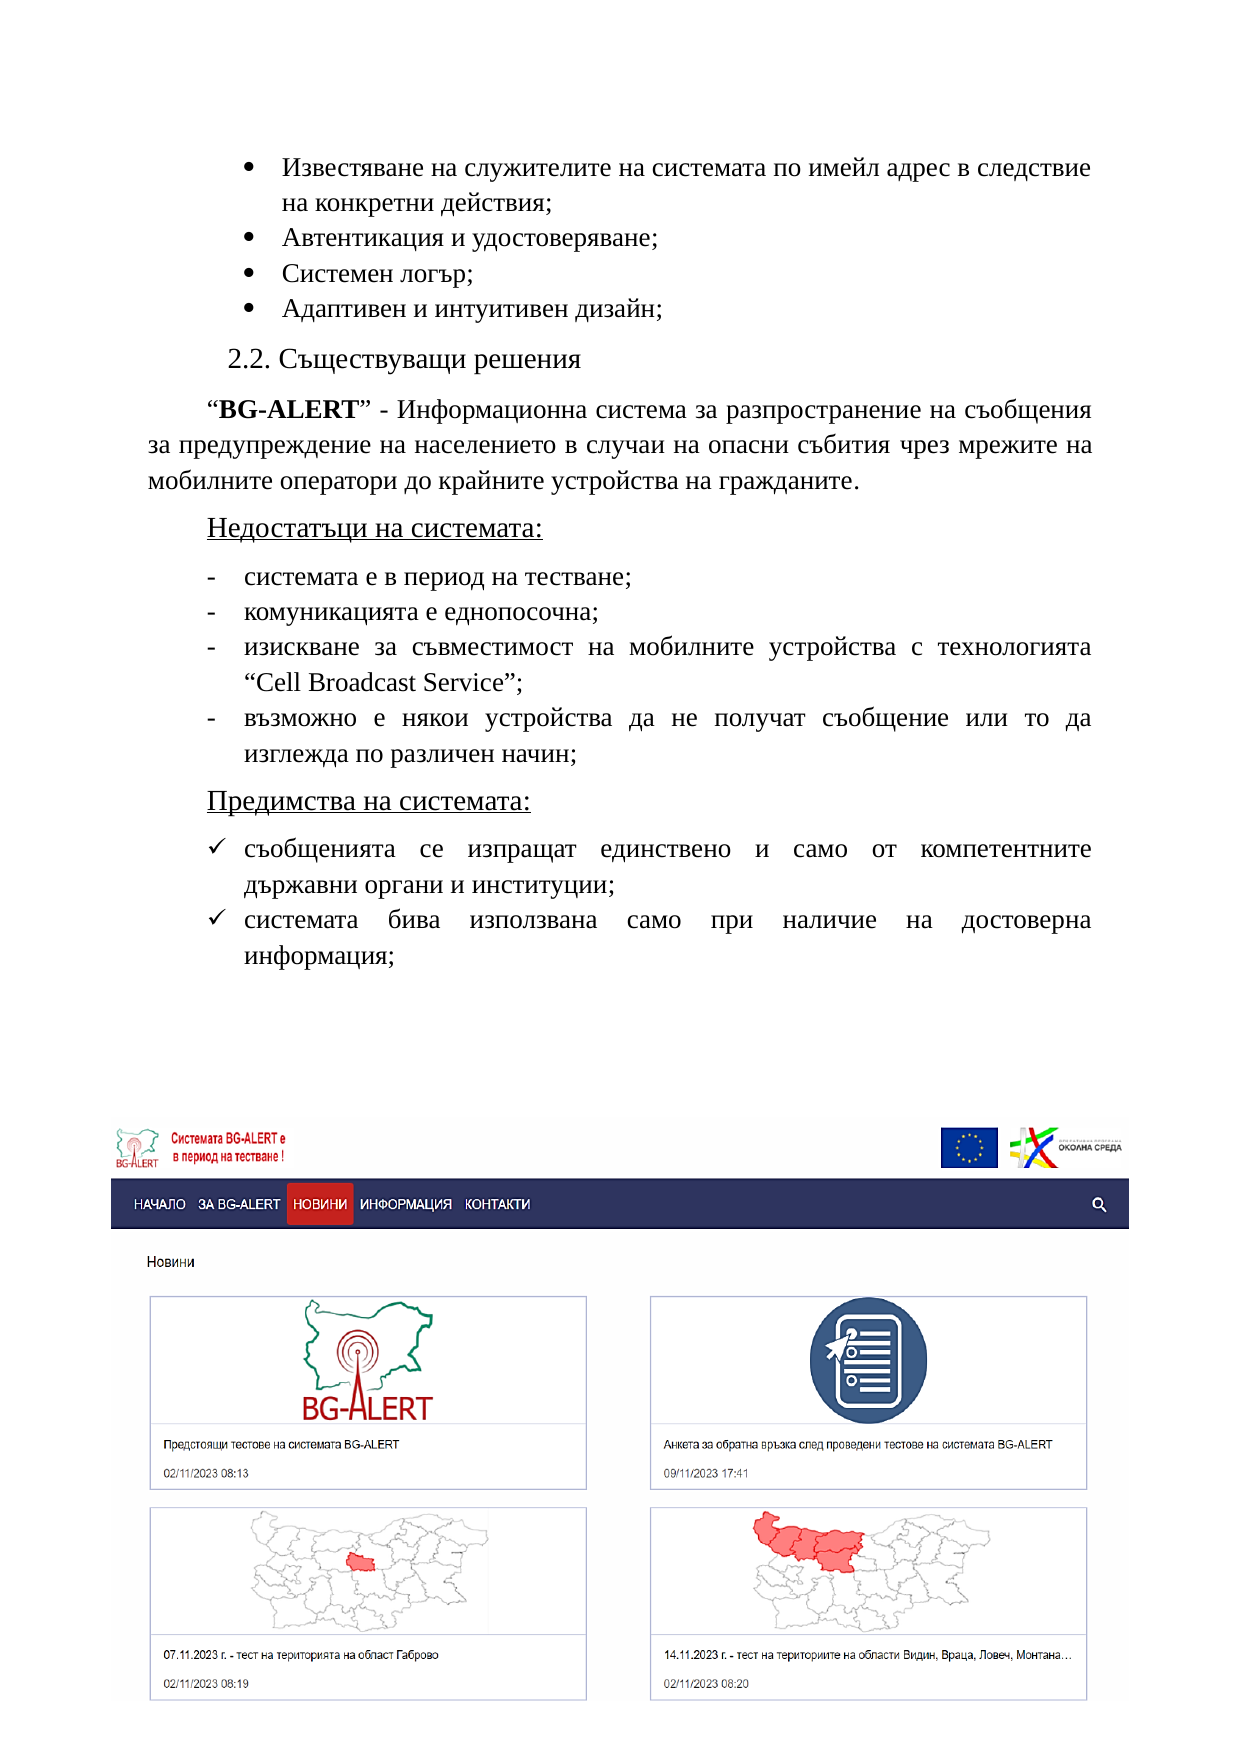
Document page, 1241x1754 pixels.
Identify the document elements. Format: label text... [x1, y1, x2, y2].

list системата бива използвана само при наличие на достоверна информация; [207, 900, 1093, 971]
list Автентикация и удостоверяване; [244, 218, 1093, 254]
list “BG-ALERT” - Информационна система за разпространение на съобщения за предупреждение на населението в случаи на опасни събития чрез мрежите на мобилните оператори до крайните устройства на гражданите. [148, 390, 1093, 496]
list Системен логър; [244, 254, 1093, 289]
text Недостатъци на системата: [207, 509, 1093, 544]
list възможно е някои устройства да не получат съобщение или то да изглежда по различен начин; [207, 698, 1093, 769]
list Адаптивен и интуитивен дизайн; [244, 289, 1093, 325]
list Известяване на служителите на системата по имейл адрес в следствие на конкретни действия; [244, 148, 1093, 218]
list комуникацията е еднопосочна; [207, 592, 1093, 627]
text Предимства на системата: [207, 782, 1093, 817]
subtitle 2.2. Съществуващи решения [148, 341, 1093, 375]
list съобщенията се изпращат единствено и само от компетентните държавни органи и институции; [207, 829, 1093, 900]
picture [111, 1116, 1129, 1701]
list системата е в период на тестване; [207, 557, 1093, 592]
list изискване за съвместимост на мобилните устройства с технологията “Cell Broadcast Service”; [207, 627, 1093, 698]
